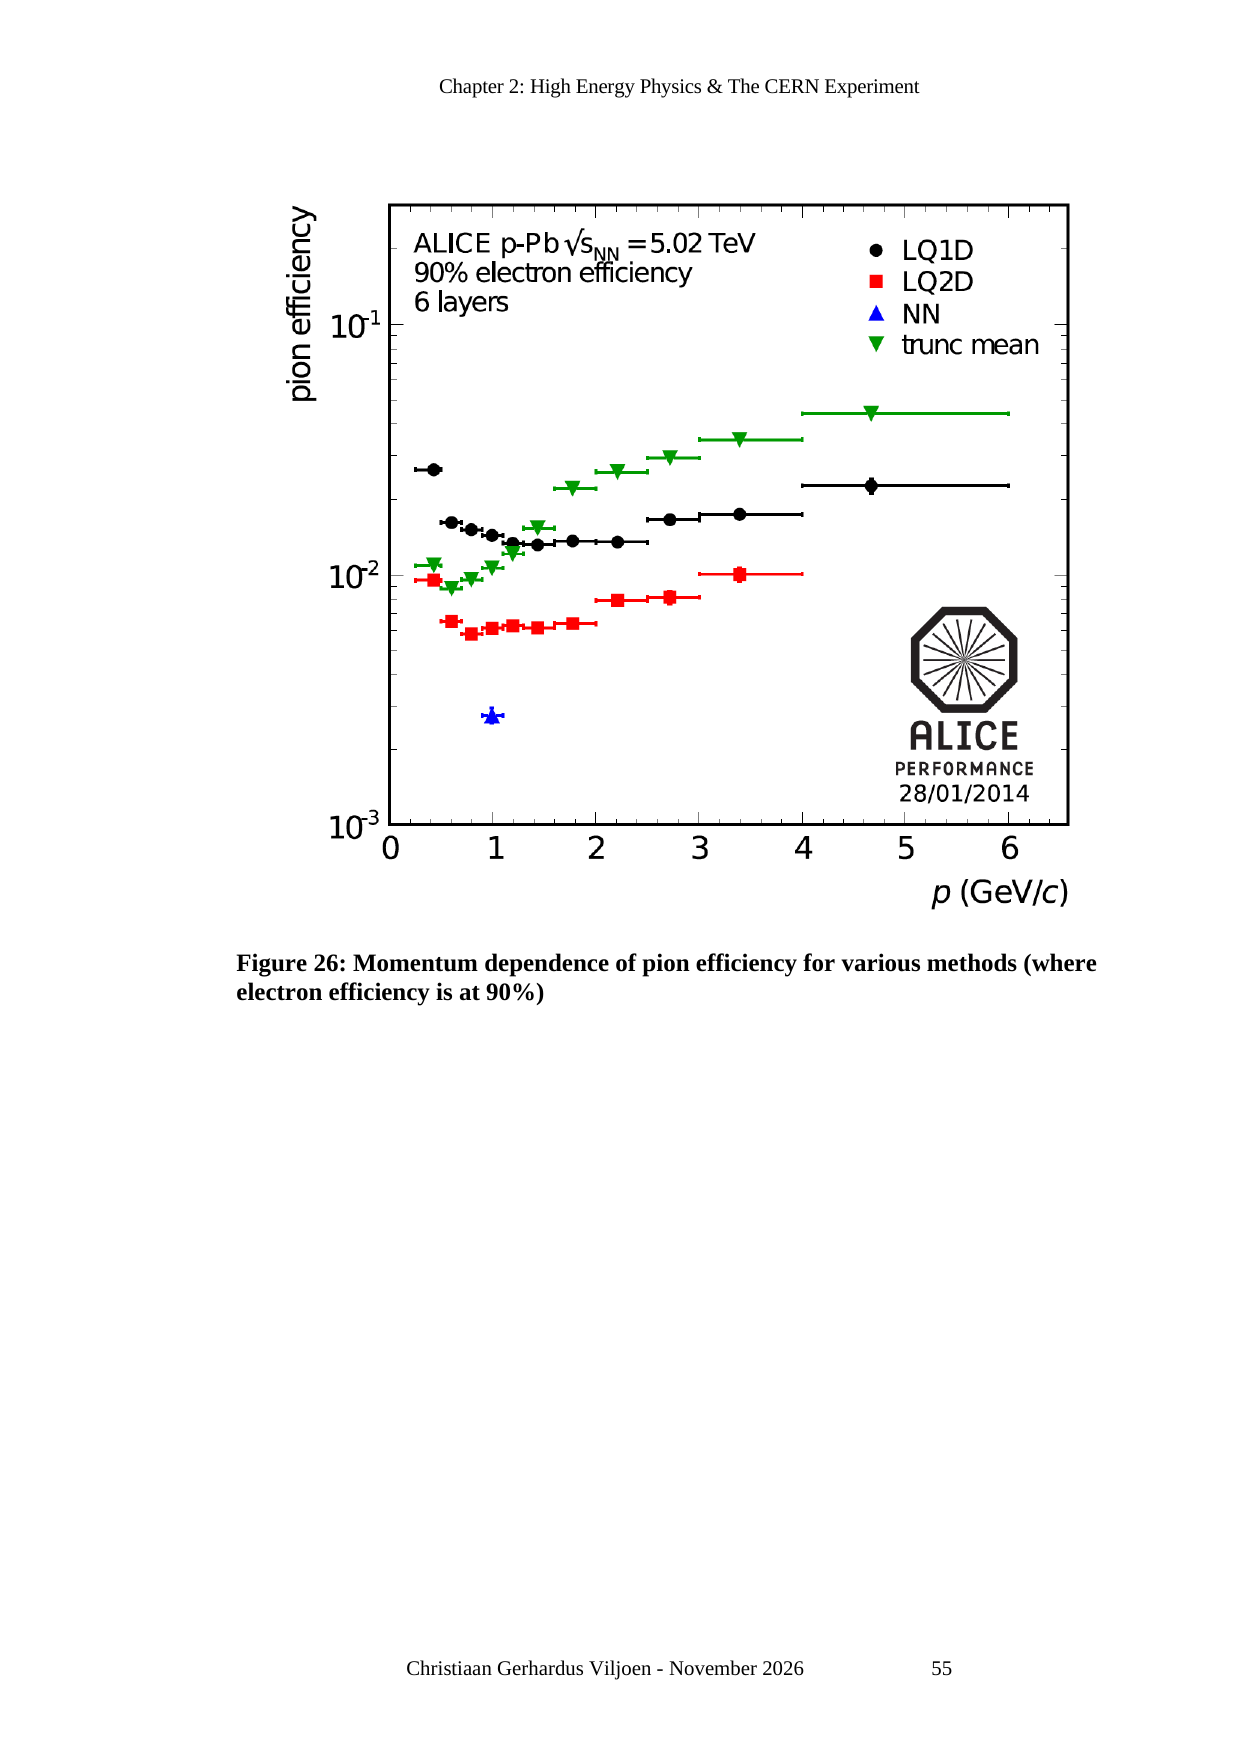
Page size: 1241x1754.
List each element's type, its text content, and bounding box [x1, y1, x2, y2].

picture [236, 135, 1123, 948]
text Figure 26: Momentum dependence of pion efficiency for various methods (where electron efficiency is at 90%) [236, 948, 1122, 1005]
